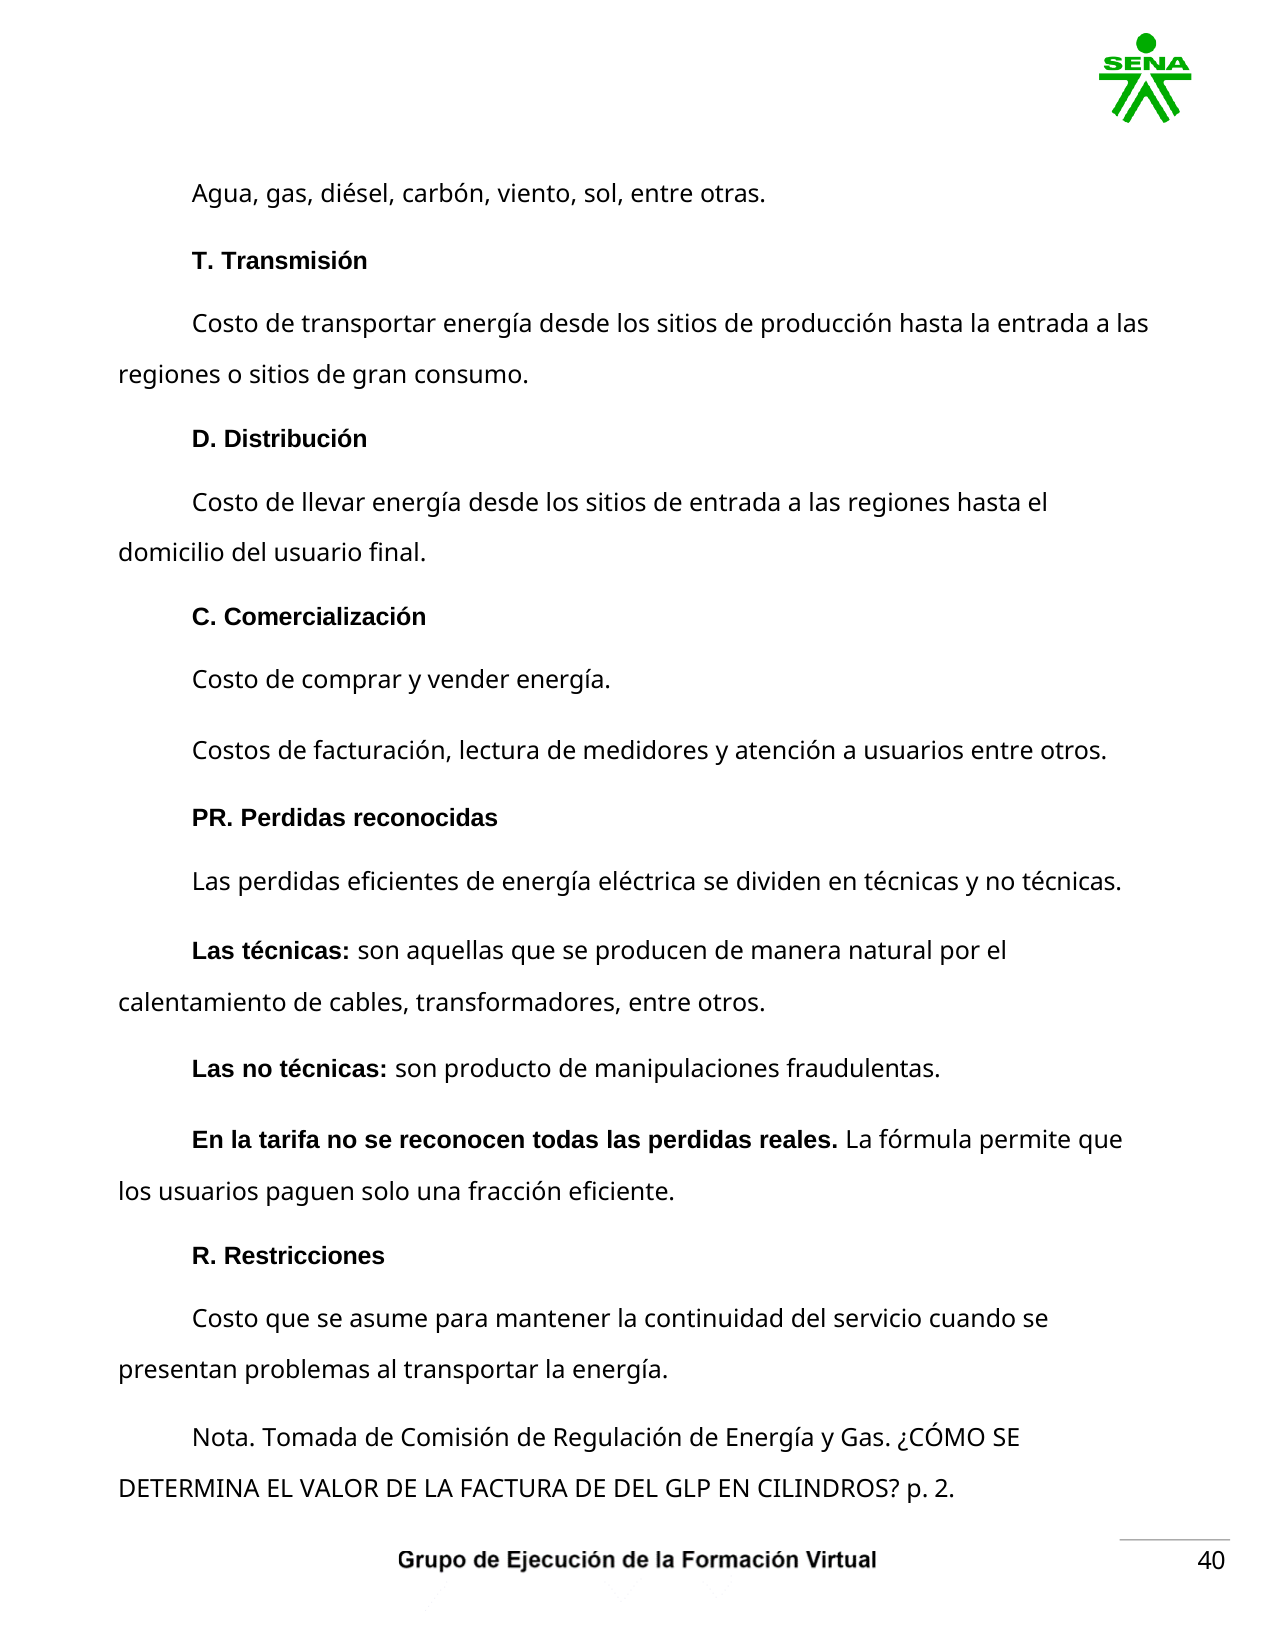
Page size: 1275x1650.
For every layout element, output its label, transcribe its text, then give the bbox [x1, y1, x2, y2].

text Las perdidas eficientes de energía eléctrica se dividen en técnicas y no técnicas. [192, 863, 1237, 897]
subtitle T. Transmisión [192, 246, 1237, 274]
text Costo que se asume para mantener la continuidad del servicio cuando se presentan problemas al transportar la energía. [118, 1301, 1152, 1386]
subtitle R. Restricciones [192, 1241, 1237, 1269]
subtitle PR. Perdidas reconocidas [192, 803, 1237, 831]
text Costos de facturación, lectura de medidores y atención a usuarios entre otros. [192, 733, 1237, 767]
subtitle D. Distribución [192, 424, 1237, 453]
text En la tarifa no se reconocen todas las perdidas reales. La fórmula permite que los usuarios paguen solo una fracción eficiente. [118, 1122, 1152, 1207]
subtitle C. Comercialización [192, 602, 1237, 631]
text Costo de transportar energía desde los sitios de producción hasta la entrada a las regiones o sitios de gran consumo. [118, 306, 1152, 391]
text Nota. Tomada de Comisión de Regulación de Energía y Gas. ¿CÓMO SE DETERMINA EL VALOR DE LA FACTURA DE DEL GLP EN CILINDROS? p. 2. [118, 1419, 1152, 1505]
picture [1099, 33, 1192, 123]
text Las no técnicas: son producto de manipulaciones fraudulentas. [192, 1051, 1237, 1085]
text Costo de llevar energía desde los sitios de entrada a las regiones hasta el domicilio del usuario final. [118, 485, 1139, 569]
picture [398, 1551, 876, 1611]
text Las técnicas: son aquellas que se producen de manera natural por el calentamiento de cables, transformadores, entre otros. [118, 933, 1152, 1018]
text Agua, gas, diésel, carbón, viento, sol, entre otras. [192, 176, 1237, 210]
text Costo de comprar y vender energía. [192, 662, 1237, 696]
